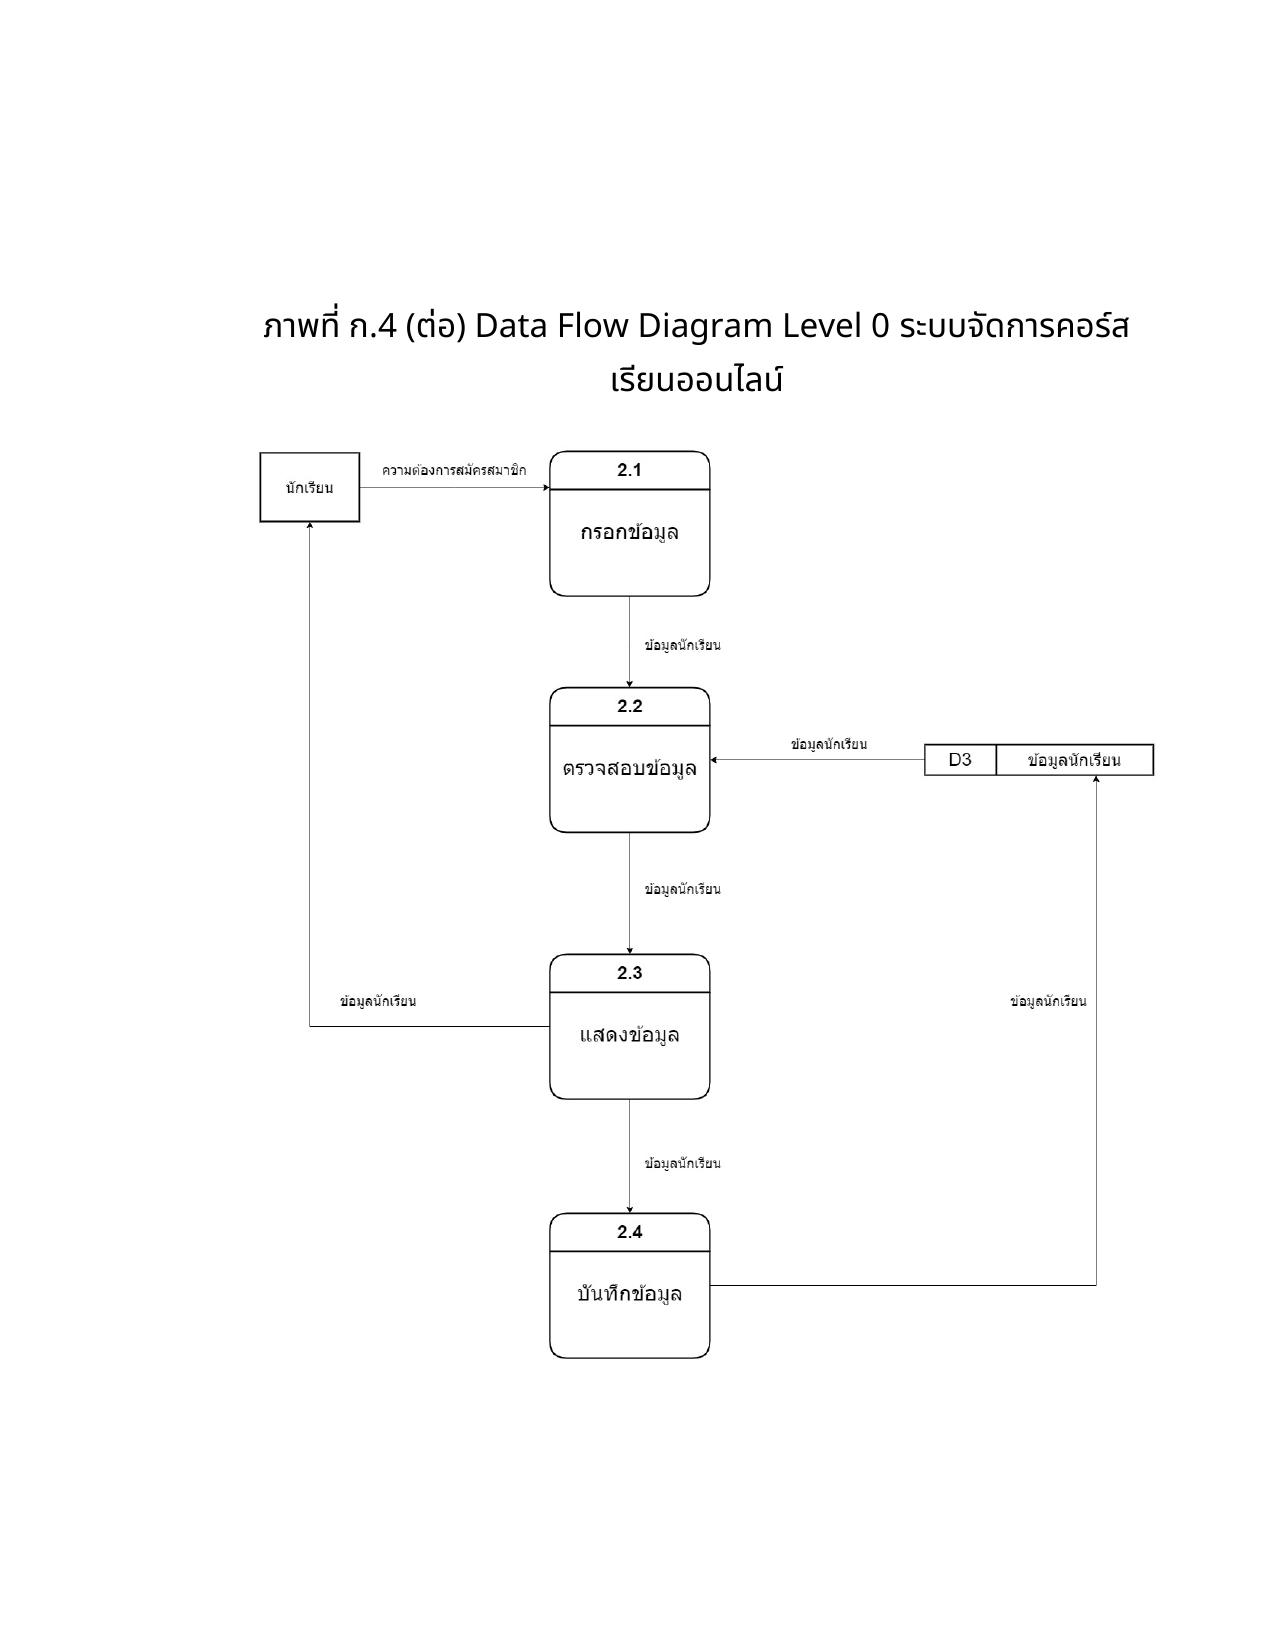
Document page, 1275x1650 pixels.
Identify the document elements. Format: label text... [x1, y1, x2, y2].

picture [236, 427, 1177, 1381]
text ภาพที่ ก.4 (ต่อ) Data Flow Diagram Level 0 ระบบจัดการคอร์สเรียนออนไลน์ [236, 302, 1157, 407]
